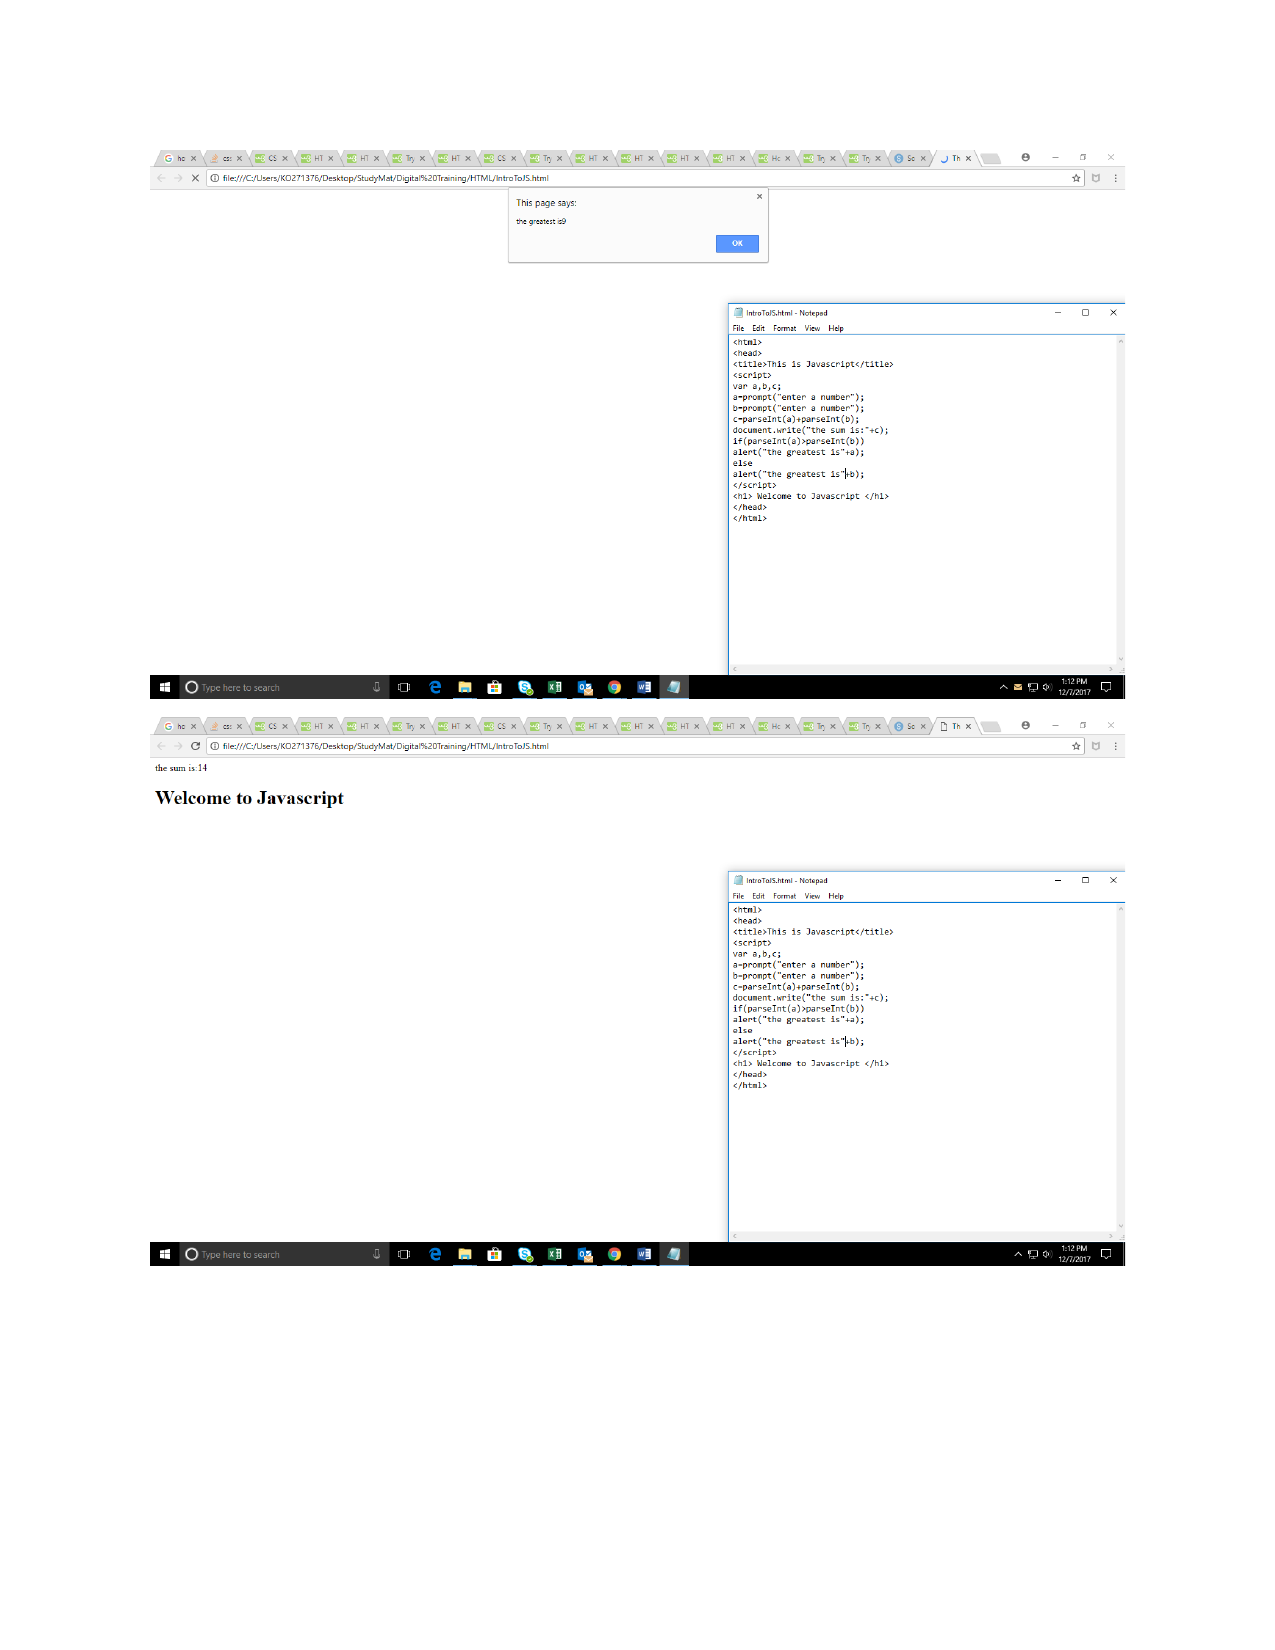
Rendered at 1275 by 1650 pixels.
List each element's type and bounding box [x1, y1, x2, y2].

picture [150, 150, 1125, 699]
picture [150, 717, 1125, 1266]
